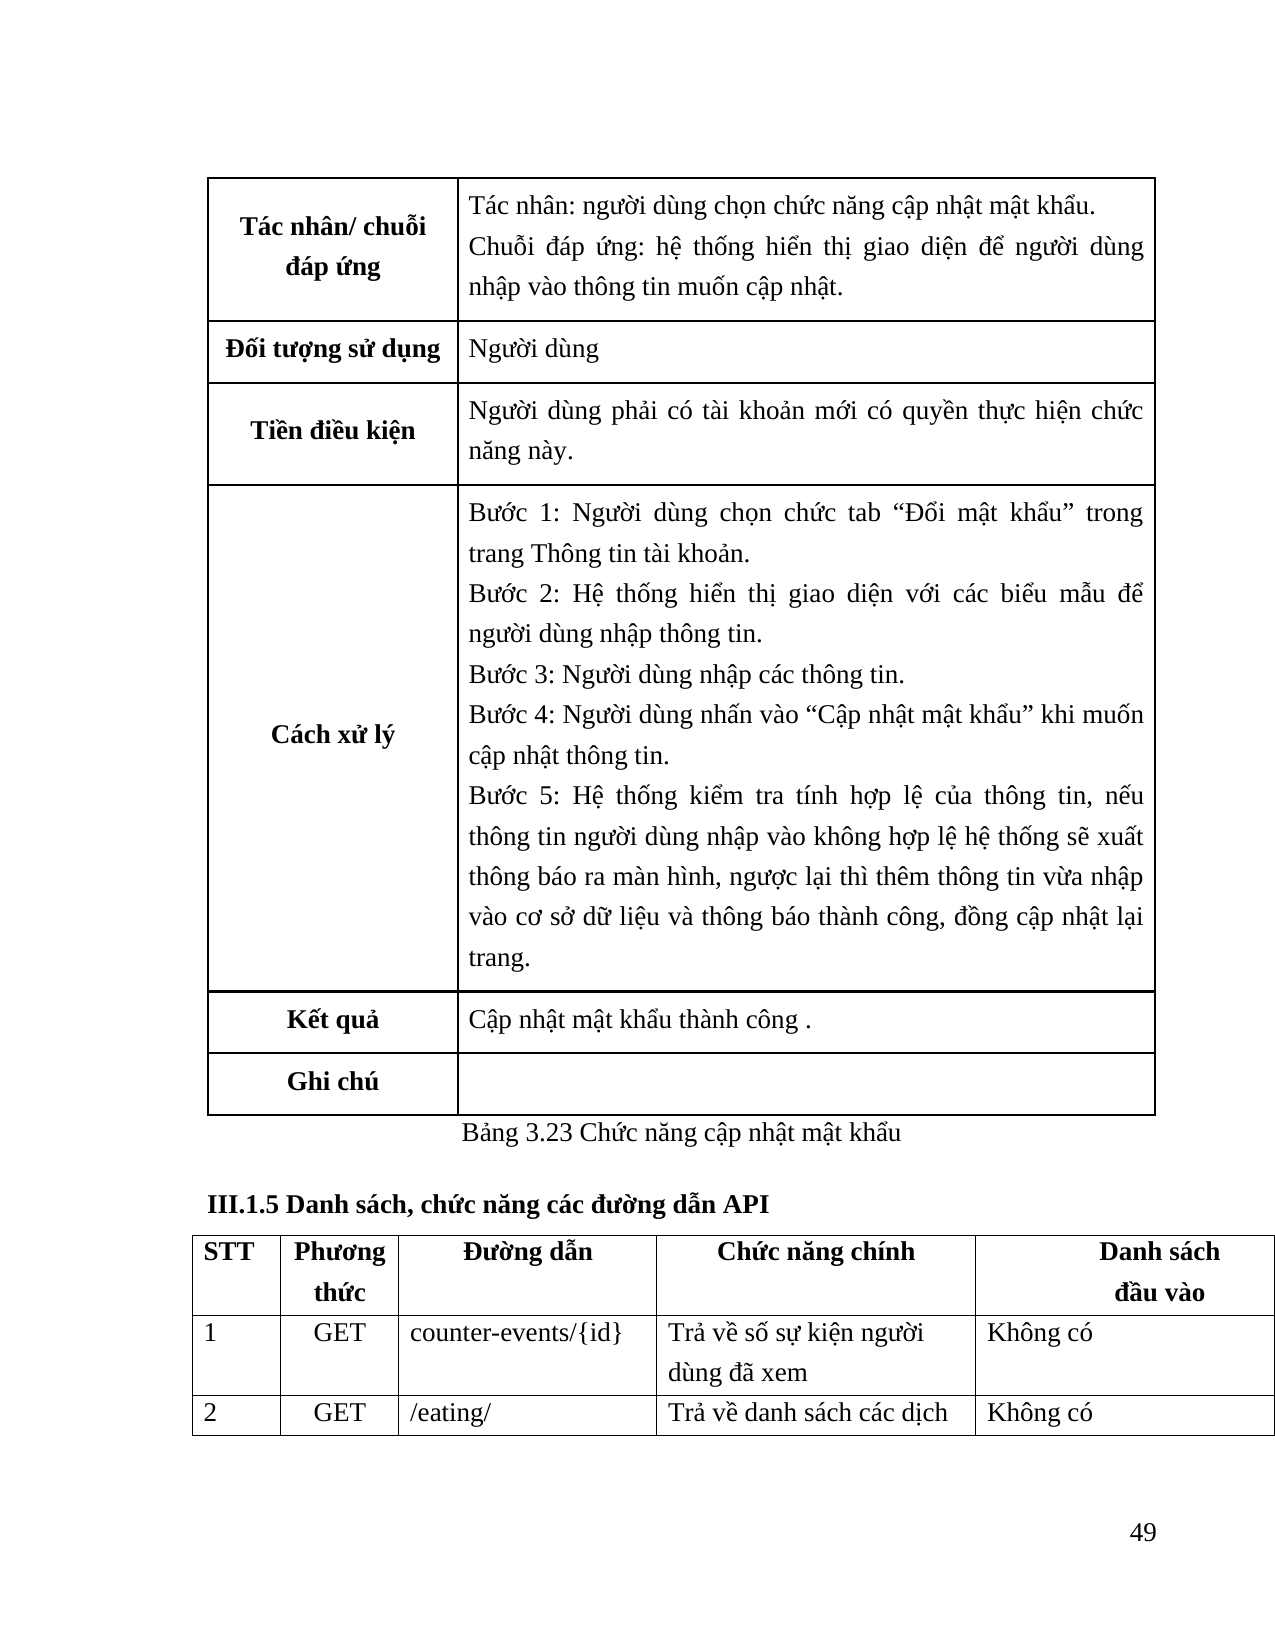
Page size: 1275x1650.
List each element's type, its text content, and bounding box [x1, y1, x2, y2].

table_cell Ghi chú [209, 1054, 457, 1114]
table_cell Trả về số sự kiện người dùng đã xem [657, 1316, 975, 1395]
table_cell [459, 1054, 1154, 1114]
table_cell GET [281, 1316, 398, 1395]
table_cell GET [281, 1396, 398, 1435]
table_cell Kết quả [209, 993, 457, 1052]
table_cell Tác nhân/ chuỗi đáp ứng [209, 179, 457, 320]
table_cell Cập nhật mật khẩu thành công . [459, 993, 1154, 1052]
text III.1.5 Danh sách, chức năng các đường dẫn API [207, 1188, 1156, 1219]
table_cell Không có [976, 1396, 1274, 1435]
table_cell Tác nhân: người dùng chọn chức năng cập nhật mật khẩu. Chuỗi đáp ứng: hệ thống hiển thị giao diện để người dùng nhập vào thông tin muốn cập nhật. [459, 179, 1154, 320]
table_header STT [193, 1236, 280, 1315]
table_header Đường dẫn [399, 1236, 656, 1315]
table_header Danh sách đầu vào [976, 1236, 1274, 1315]
table_cell 2 [193, 1396, 280, 1435]
table_header Phương thức [281, 1236, 398, 1315]
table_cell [657, 1396, 975, 1435]
table_cell Cách xử lý [209, 486, 457, 990]
table_cell 1 [193, 1316, 280, 1395]
table_cell Bước 1: Người dùng chọn chức tab “Đổi mật khẩu” trong trang Thông tin tài khoản. Bước 2: Hệ thống hiển thị giao diện với các biểu mẫu để người dùng nhập thông tin. Bước 3: Người dùng nhập các thông tin. Bước 4: Người dùng nhấn vào “Cập nhật mật khẩu” khi muốn cập nhật thông tin. Bước 5: Hệ thống kiểm tra tính hợp lệ của thông tin, nếu thông tin người dùng nhập vào không hợp lệ hệ thống sẽ xuất thông báo ra màn hình, ngược lại thì thêm thông tin vừa nhập vào cơ sở dữ liệu và thông báo thành công, đồng cập nhật lại trang. [459, 486, 1154, 990]
table_cell Không có [976, 1316, 1274, 1395]
subtitle Bảng 3.23 Chức năng cập nhật mật khẩu [207, 1116, 1156, 1147]
table_header Chức năng chính [657, 1236, 975, 1315]
table_cell counter-events/{id} [399, 1316, 656, 1395]
table_cell Người dùng phải có tài khoản mới có quyền thực hiện chức năng này. [459, 384, 1154, 484]
table_cell /eating/ [399, 1396, 656, 1435]
table_cell Người dùng [459, 322, 1154, 382]
table_cell Đối tượng sử dụng [209, 322, 457, 382]
table_cell Tiền điều kiện [209, 384, 457, 484]
